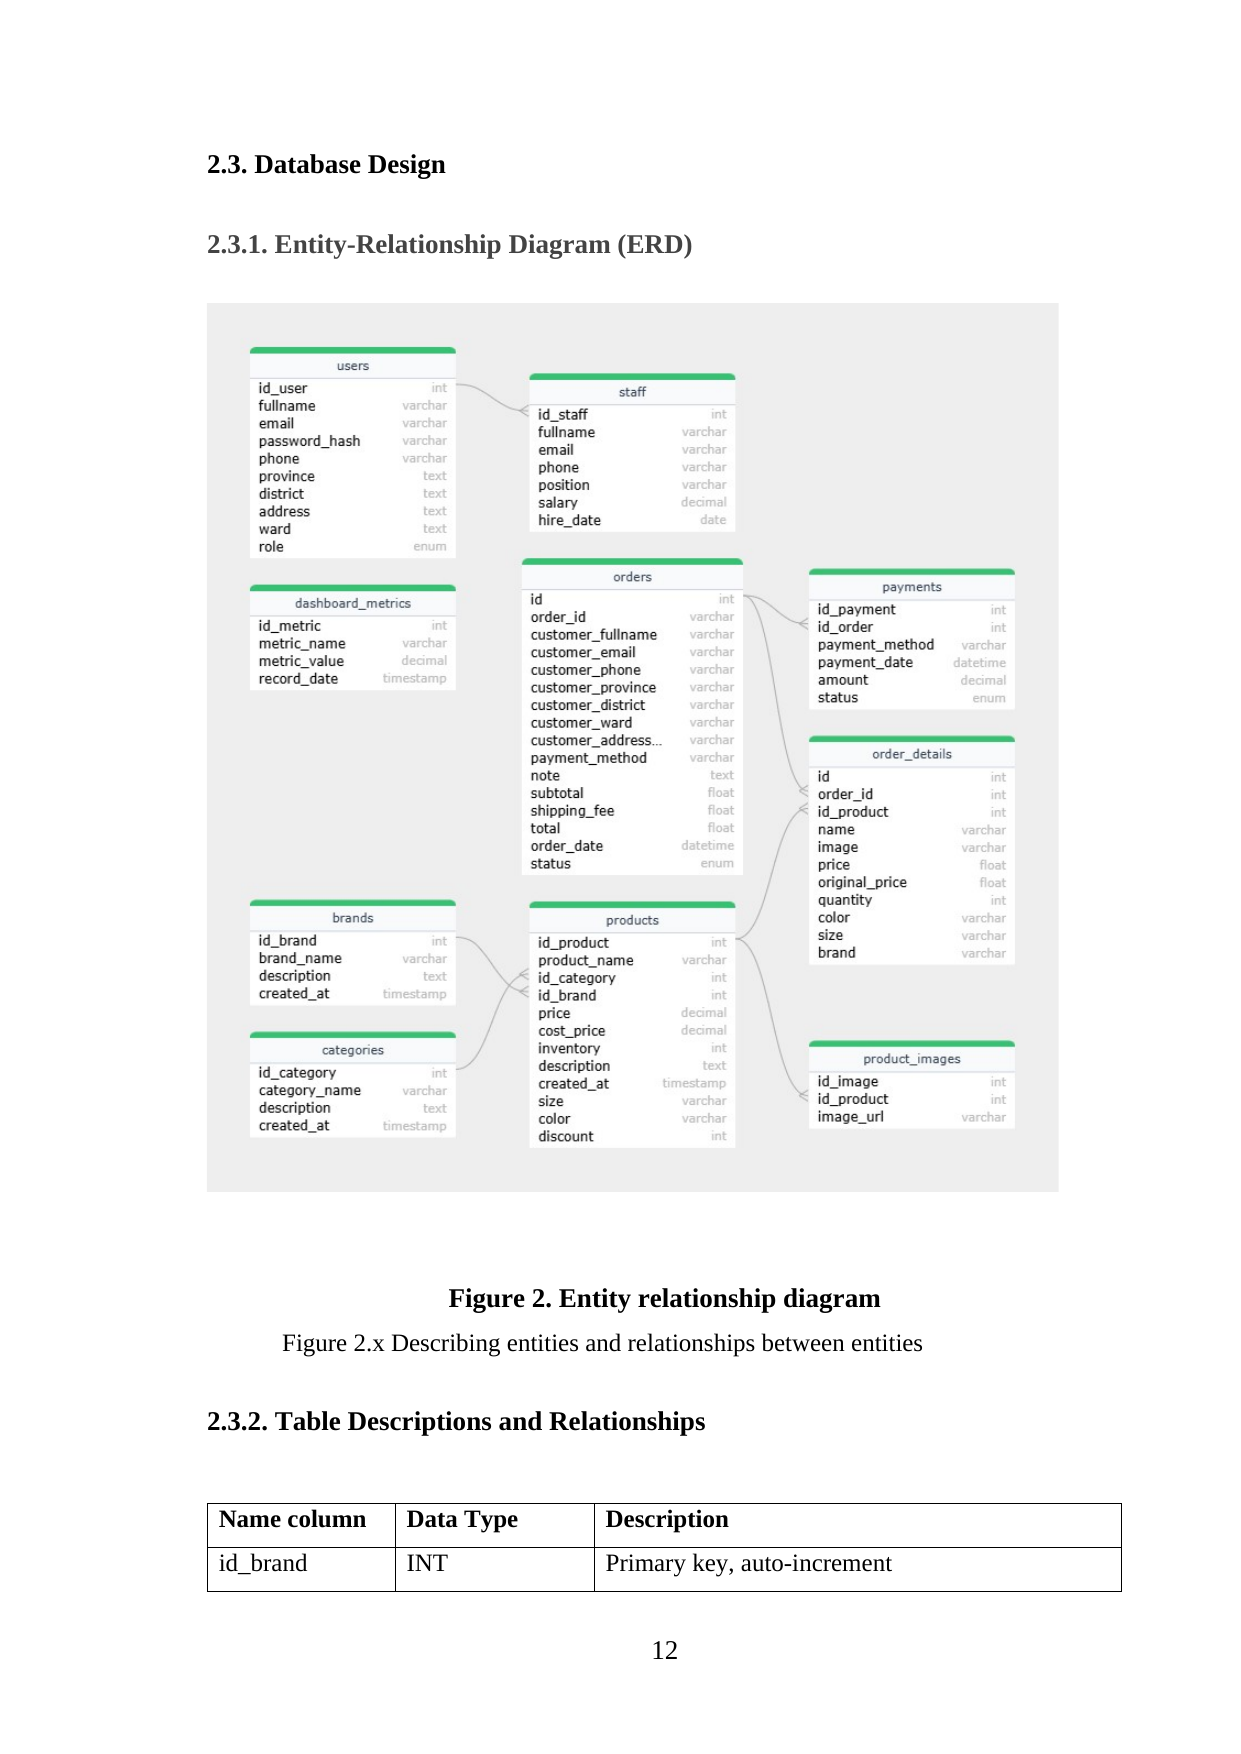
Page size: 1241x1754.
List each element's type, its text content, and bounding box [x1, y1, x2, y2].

table_cell INT [396, 1548, 594, 1591]
table_header Data Type [396, 1504, 594, 1547]
text Figure 2. Entity relationship diagram [207, 1282, 1122, 1313]
table_cell id_brand [208, 1548, 395, 1591]
subtitle 2.3. Database Design [207, 148, 1122, 179]
table_header Description [595, 1504, 1121, 1547]
table_header Name column [208, 1504, 395, 1547]
text Figure 2.x Describing entities and relationships between entities [207, 1328, 1122, 1357]
subtitle 2.3.1. Entity-Relationship Diagram (ERD) [207, 228, 1122, 259]
picture [206, 303, 1059, 1192]
table_cell Primary key, auto-increment [595, 1548, 1121, 1591]
subtitle 2.3.2. Table Descriptions and Relationships [207, 1405, 1122, 1436]
